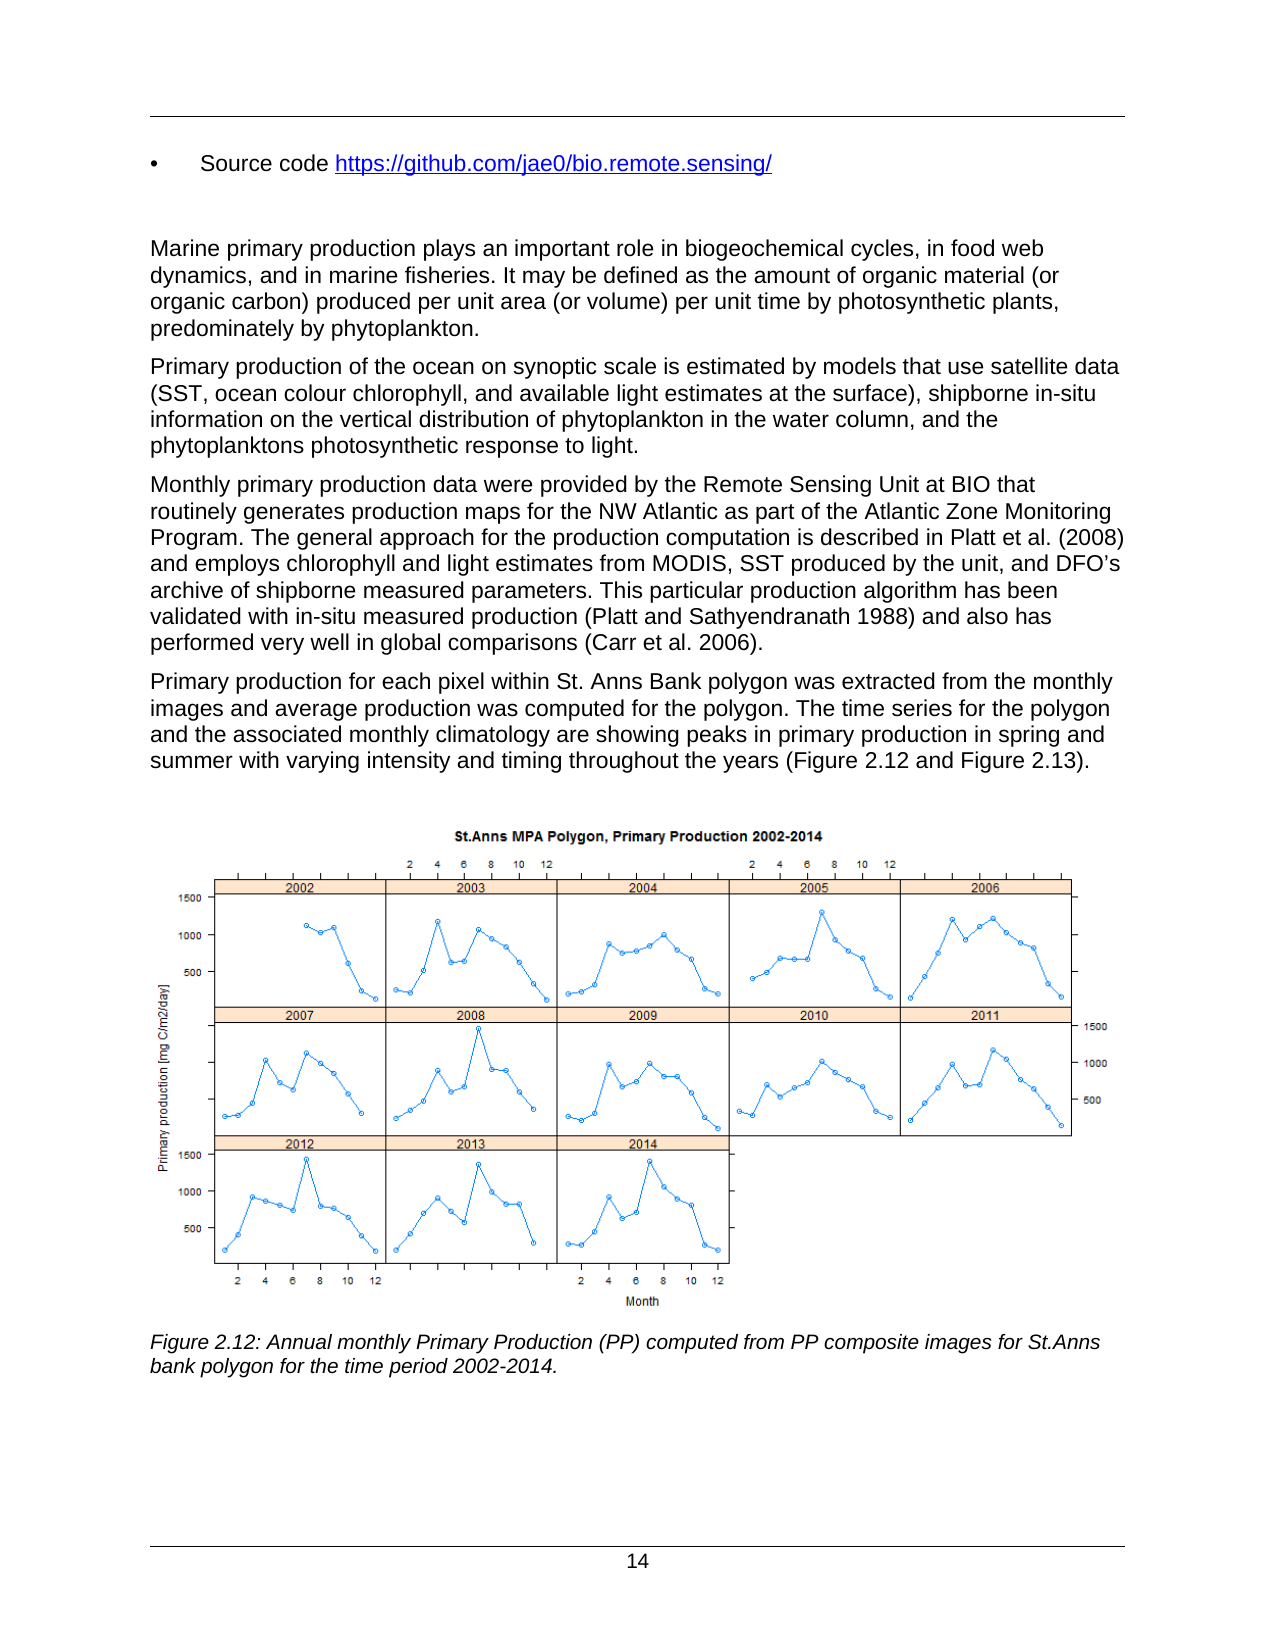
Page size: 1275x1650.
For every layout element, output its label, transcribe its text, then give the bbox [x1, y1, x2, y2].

text Monthly primary production data were provided by the Remote Sensing Unit at BIO that routinely generates production maps for the NW Atlantic as part of the Atlantic Zone Monitoring Program. The general approach for the production computation is described in Platt et al. (2008) and employs chlorophyll and light estimates from MODIS, SST produced by the unit, and DFO’s archive of shipborne measured parameters. This particular production algorithm has been validated with in-situ measured production (Platt and Sathyendranath 1988) and also has performed very well in global comparisons (Carr et al. 2006). [150, 471, 1125, 656]
picture [150, 825, 1125, 1318]
text Primary production of the ocean on synoptic scale is estimated by models that use satellite data (SST, ocean colour chlorophyll, and available light estimates at the surface), shipborne in-situ information on the vertical distribution of phytoplankton in the water column, and the phytoplanktons photosynthetic response to light. [150, 353, 1125, 459]
text Figure 2.12: Annual monthly Primary Production (PP) computed from PP composite images for St.Anns bank polygon for the time period 2002-2014. [150, 1330, 1125, 1378]
text Marine primary production plays an important role in biogeochemical cycles, in food web dynamics, and in marine fisheries. It may be defined as the amount of organic material (or organic carbon) produced per unit area (or volume) per unit time by photosynthetic plants, predominately by phytoplankton. [150, 235, 1125, 341]
text Primary production for each pixel within St. Anns Bank polygon was extracted from the monthly images and average production was computed for the polygon. The time series for the polygon and the associated monthly climatology are showing peaks in primary production in spring and summer with varying intensity and timing throughout the years (Figure 2.12 and Figure 2.13). [150, 668, 1125, 774]
list Source code https://github.com/jae0/bio.remote.sensing/ [150, 150, 1125, 176]
